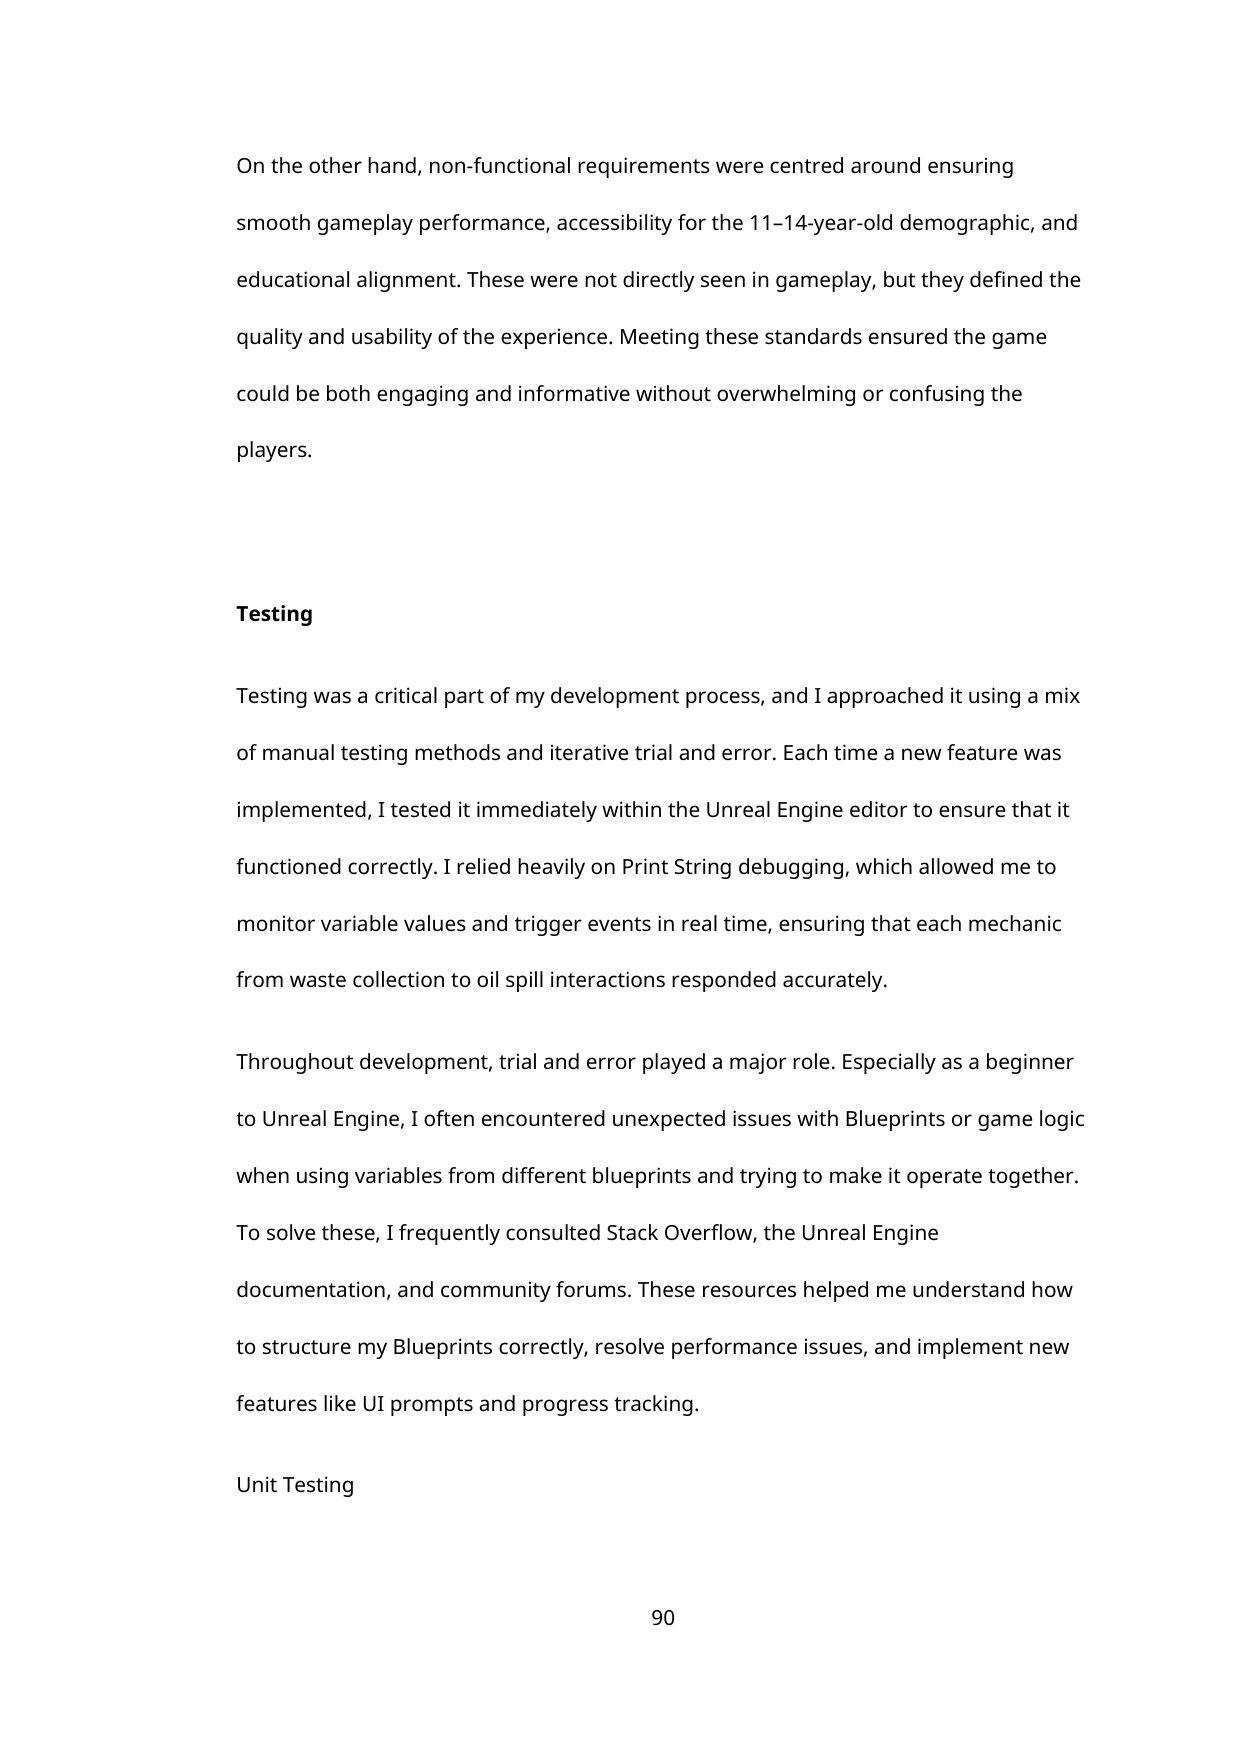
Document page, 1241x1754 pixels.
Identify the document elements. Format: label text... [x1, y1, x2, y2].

text On the other hand, non-functional requirements were centred around ensuring smooth gameplay performance, accessibility for the 11–14-year-old demographic, and educational alignment. These were not directly seen in gameplay, but they defined the quality and usability of the experience. Meeting these standards ensured the game could be both engaging and informative without overwhelming or confusing the players. [236, 151, 1090, 464]
text Testing was a critical part of my development process, and I approached it using a mix of manual testing methods and iterative trial and error. Each time a new feature was implemented, I tested it immediately within the Unreal Engine editor to ensure that it functioned correctly. I relied heavily on Print String debugging, which allowed me to monitor variable values and trigger events in real time, ensuring that each mechanic from waste collection to oil spill interactions responded accurately. [236, 681, 1090, 994]
text Testing [236, 599, 1090, 628]
text Throughout development, trial and error played a major role. Especially as a beginner to Unreal Engine, I often encountered unexpected issues with Blueprints or game logic when using variables from different blueprints and trying to make it operate together. To solve these, I frequently consulted Stack Overflow, the Unreal Engine documentation, and community forums. These resources helped me understand how to structure my Blueprints correctly, resolve performance issues, and implement new features like UI prompts and progress tracking. [236, 1047, 1090, 1417]
text Unit Testing [236, 1471, 1090, 1499]
